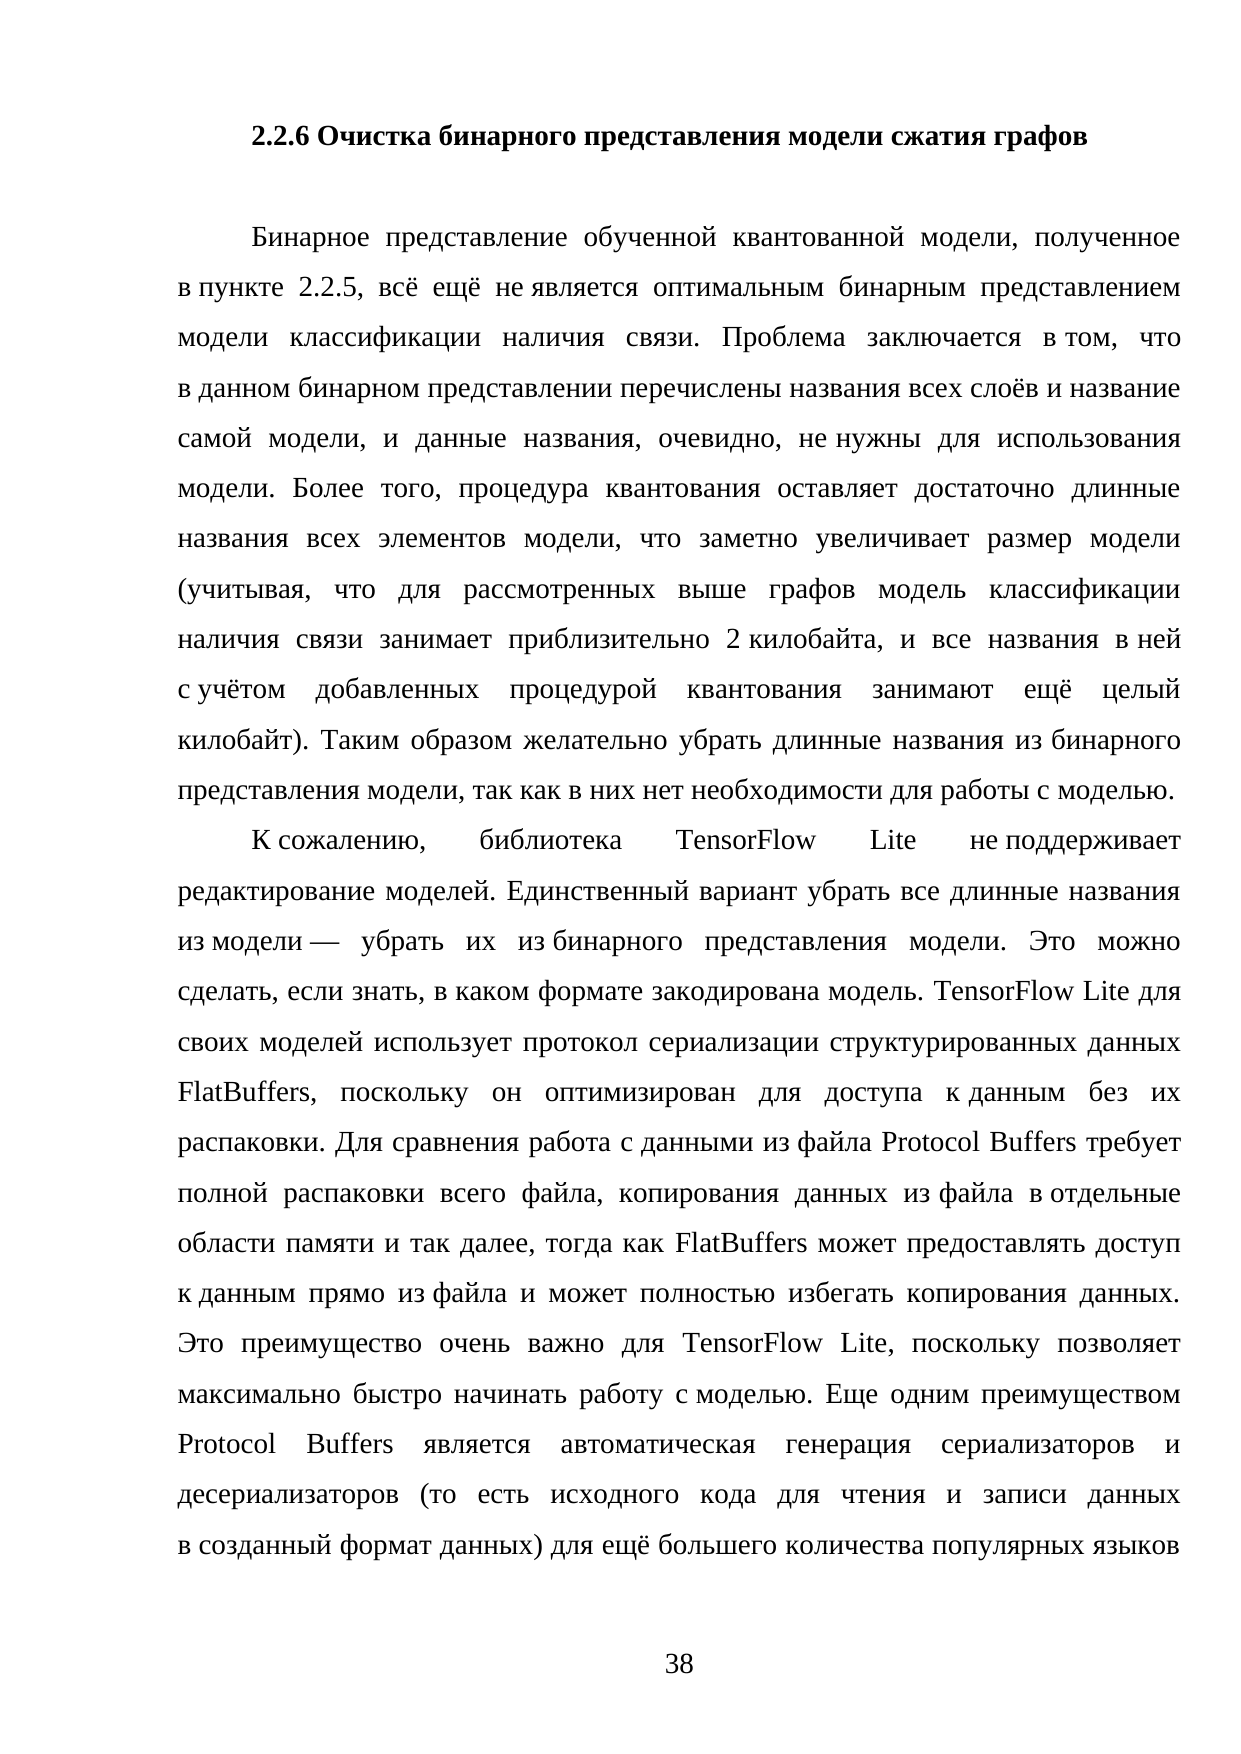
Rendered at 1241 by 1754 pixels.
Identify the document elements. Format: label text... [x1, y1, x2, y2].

text Бинарное представление обученной квантованной модели, полученное в пункте 2.2.5, всё ещё не является оптимальным бинарным представлением модели классификации наличия связи. Проблема заключается в том, что в данном бинарном представлении перечислены названия всех слоёв и название самой модели, и данные названия, очевидно, не нужны для использования модели. Более того, процедура квантования оставляет достаточно длинные названия всех элементов модели, что заметно увеличивает размер модели (учитывая, что для рассмотренных выше графов модель классификации наличия связи занимает приблизительно 2 килобайта, и все названия в ней с учётом добавленных процедурой квантования занимают ещё целый килобайт). Таким образом желательно убрать длинные названия из бинарного представления модели, так как в них нет необходимости для работы с моделью. [177, 219, 1181, 806]
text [177, 822, 1181, 1560]
subtitle Очистка бинарного представления модели сжатия графов [177, 118, 1181, 152]
